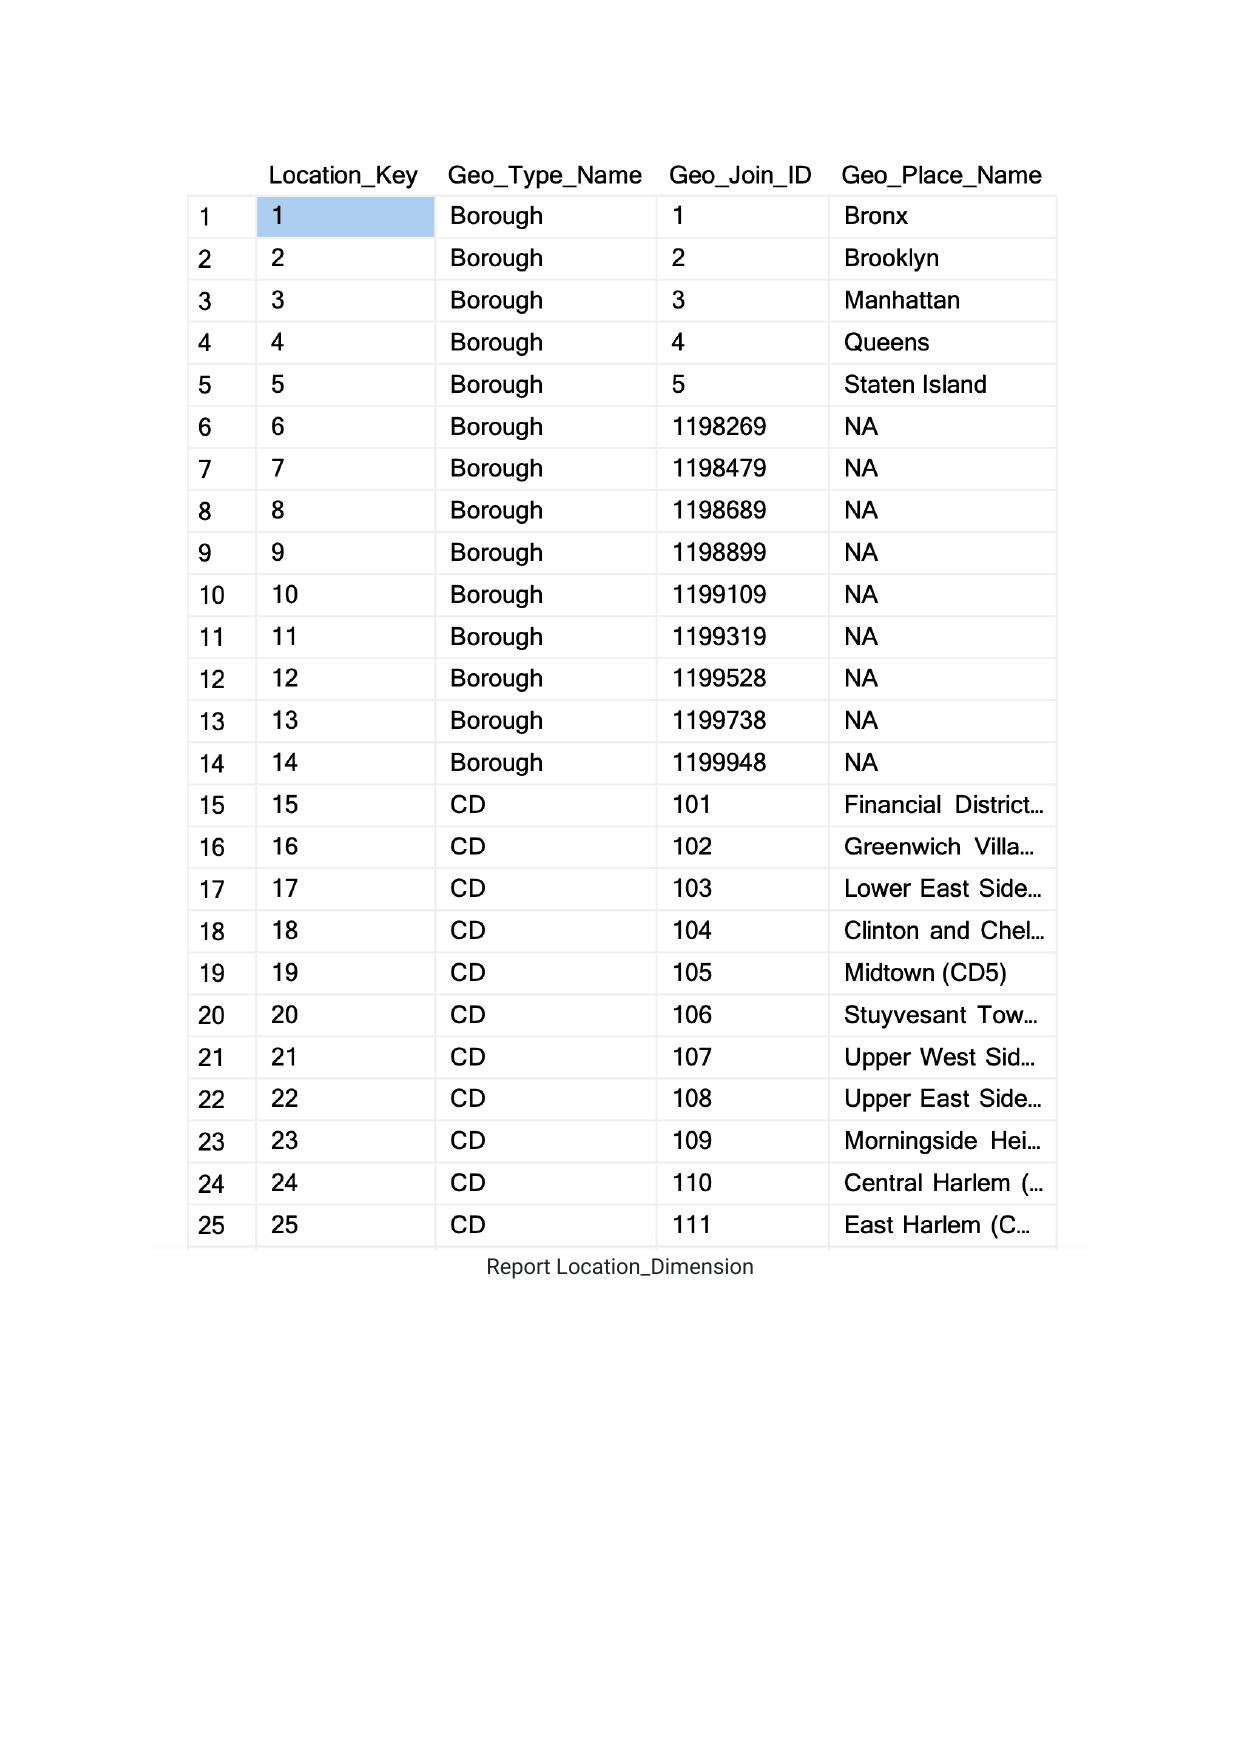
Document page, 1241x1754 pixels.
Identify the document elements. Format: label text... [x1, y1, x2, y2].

text Report Location_Dimension [150, 1254, 1090, 1279]
picture [150, 150, 1091, 1250]
